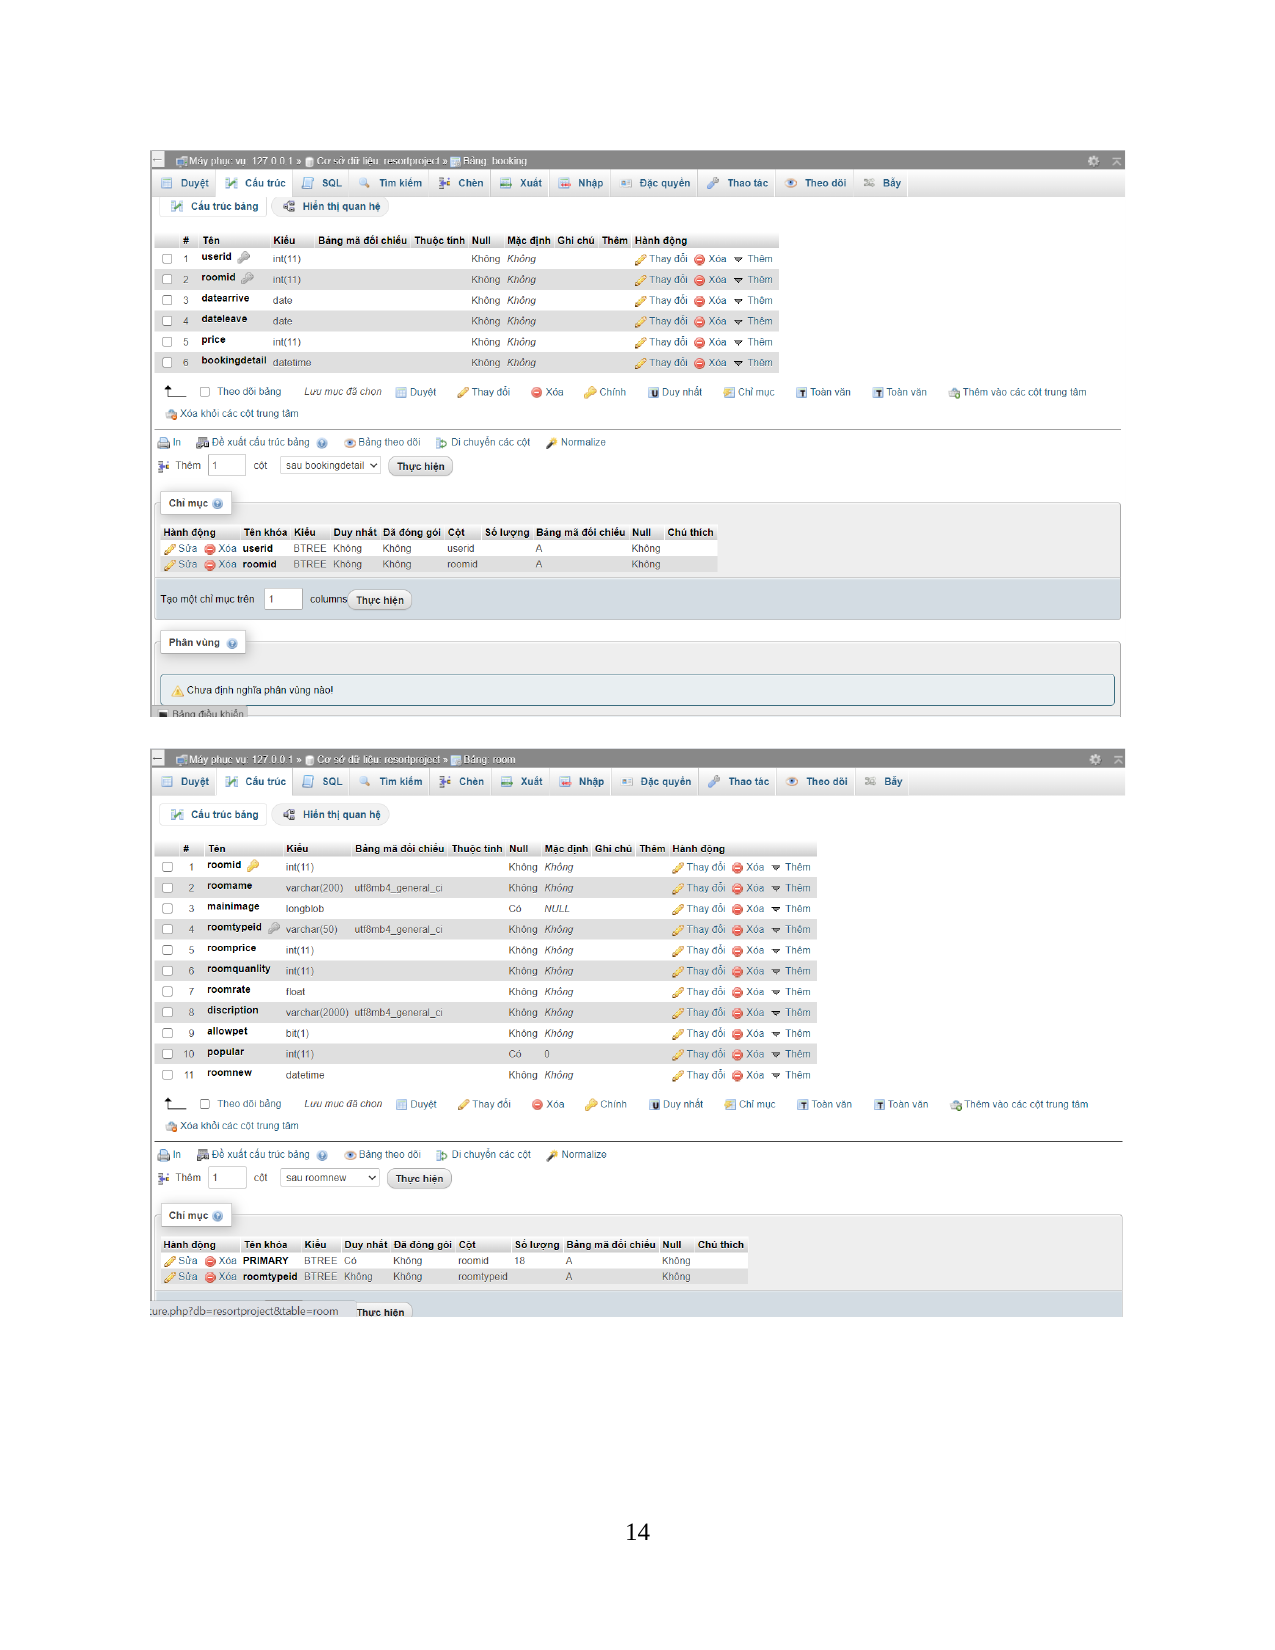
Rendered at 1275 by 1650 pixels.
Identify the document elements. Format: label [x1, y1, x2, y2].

picture [150, 748, 1125, 1317]
picture [150, 150, 1125, 717]
